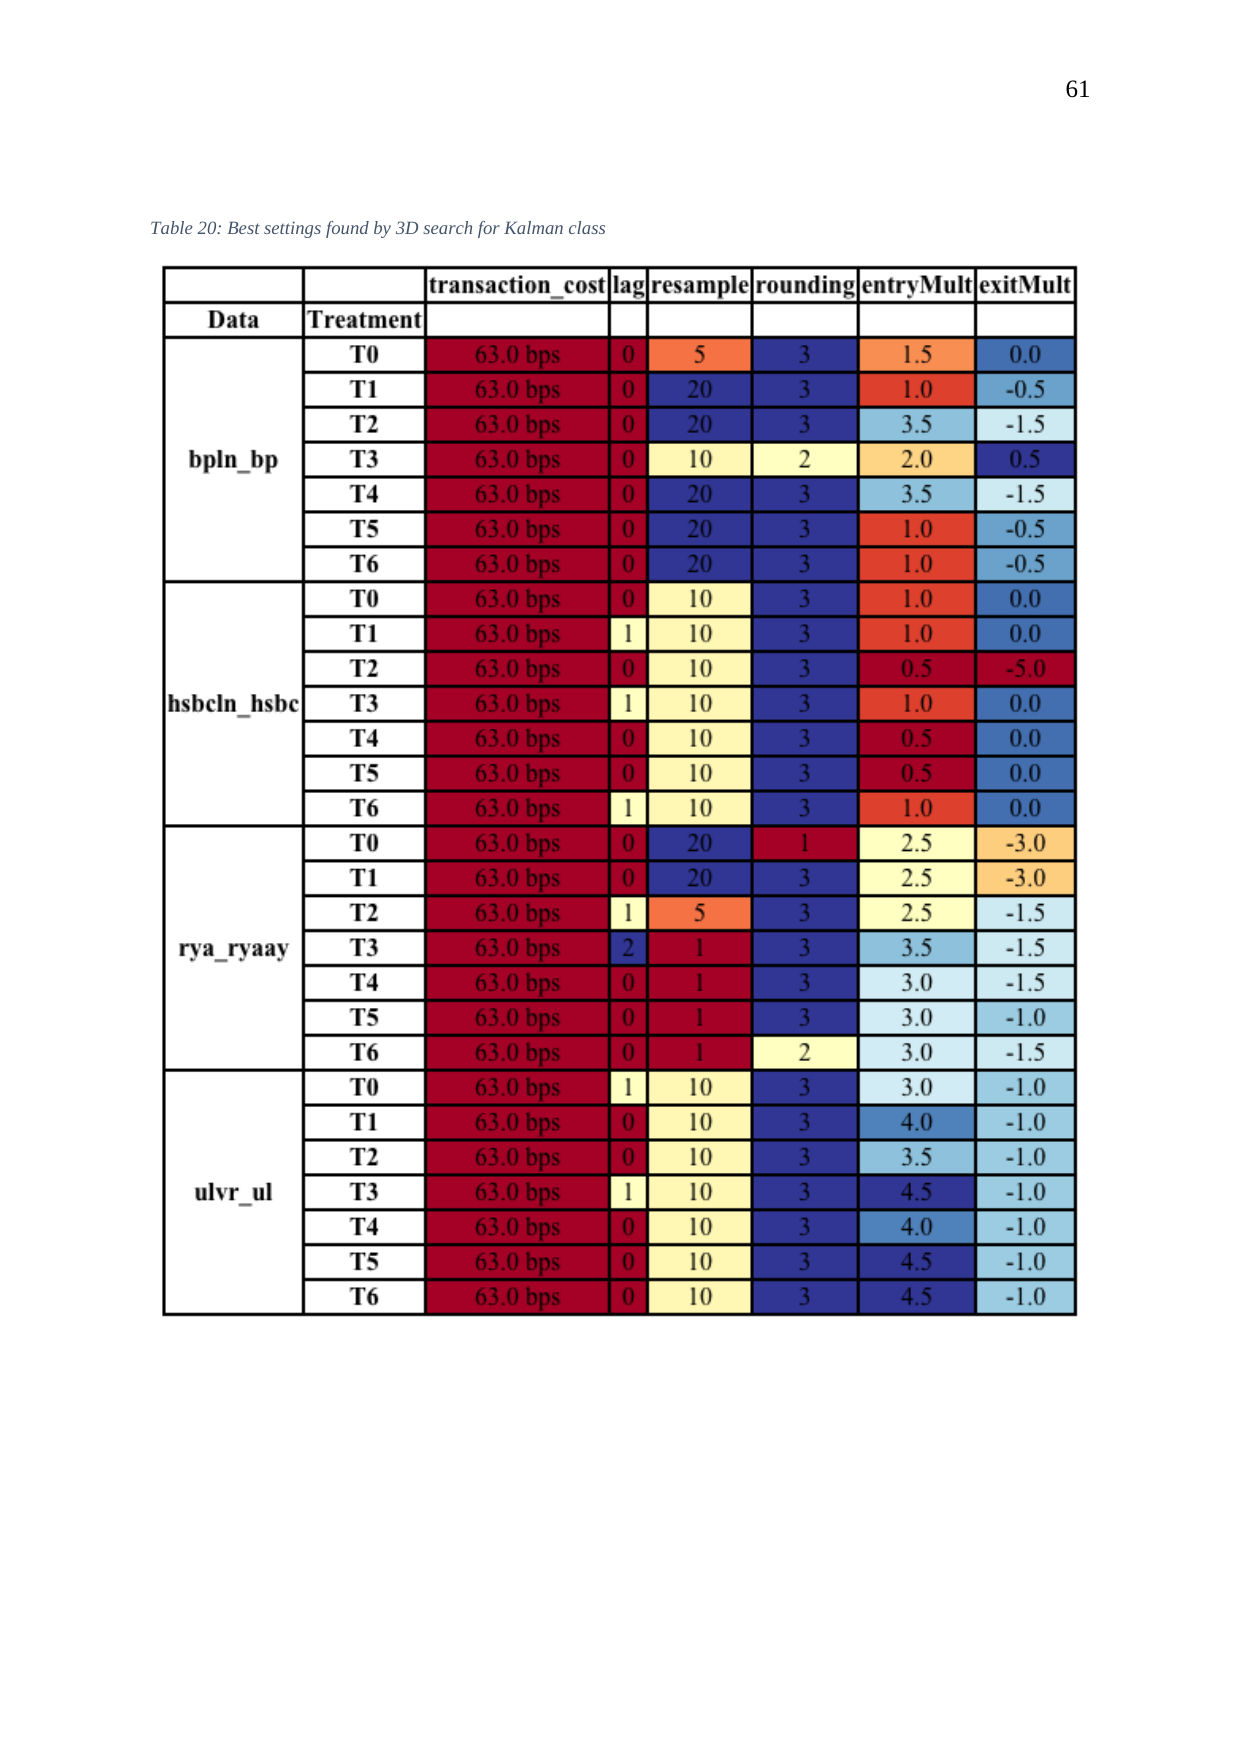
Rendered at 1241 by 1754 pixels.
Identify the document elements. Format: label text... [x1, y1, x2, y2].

picture [150, 260, 1090, 1329]
